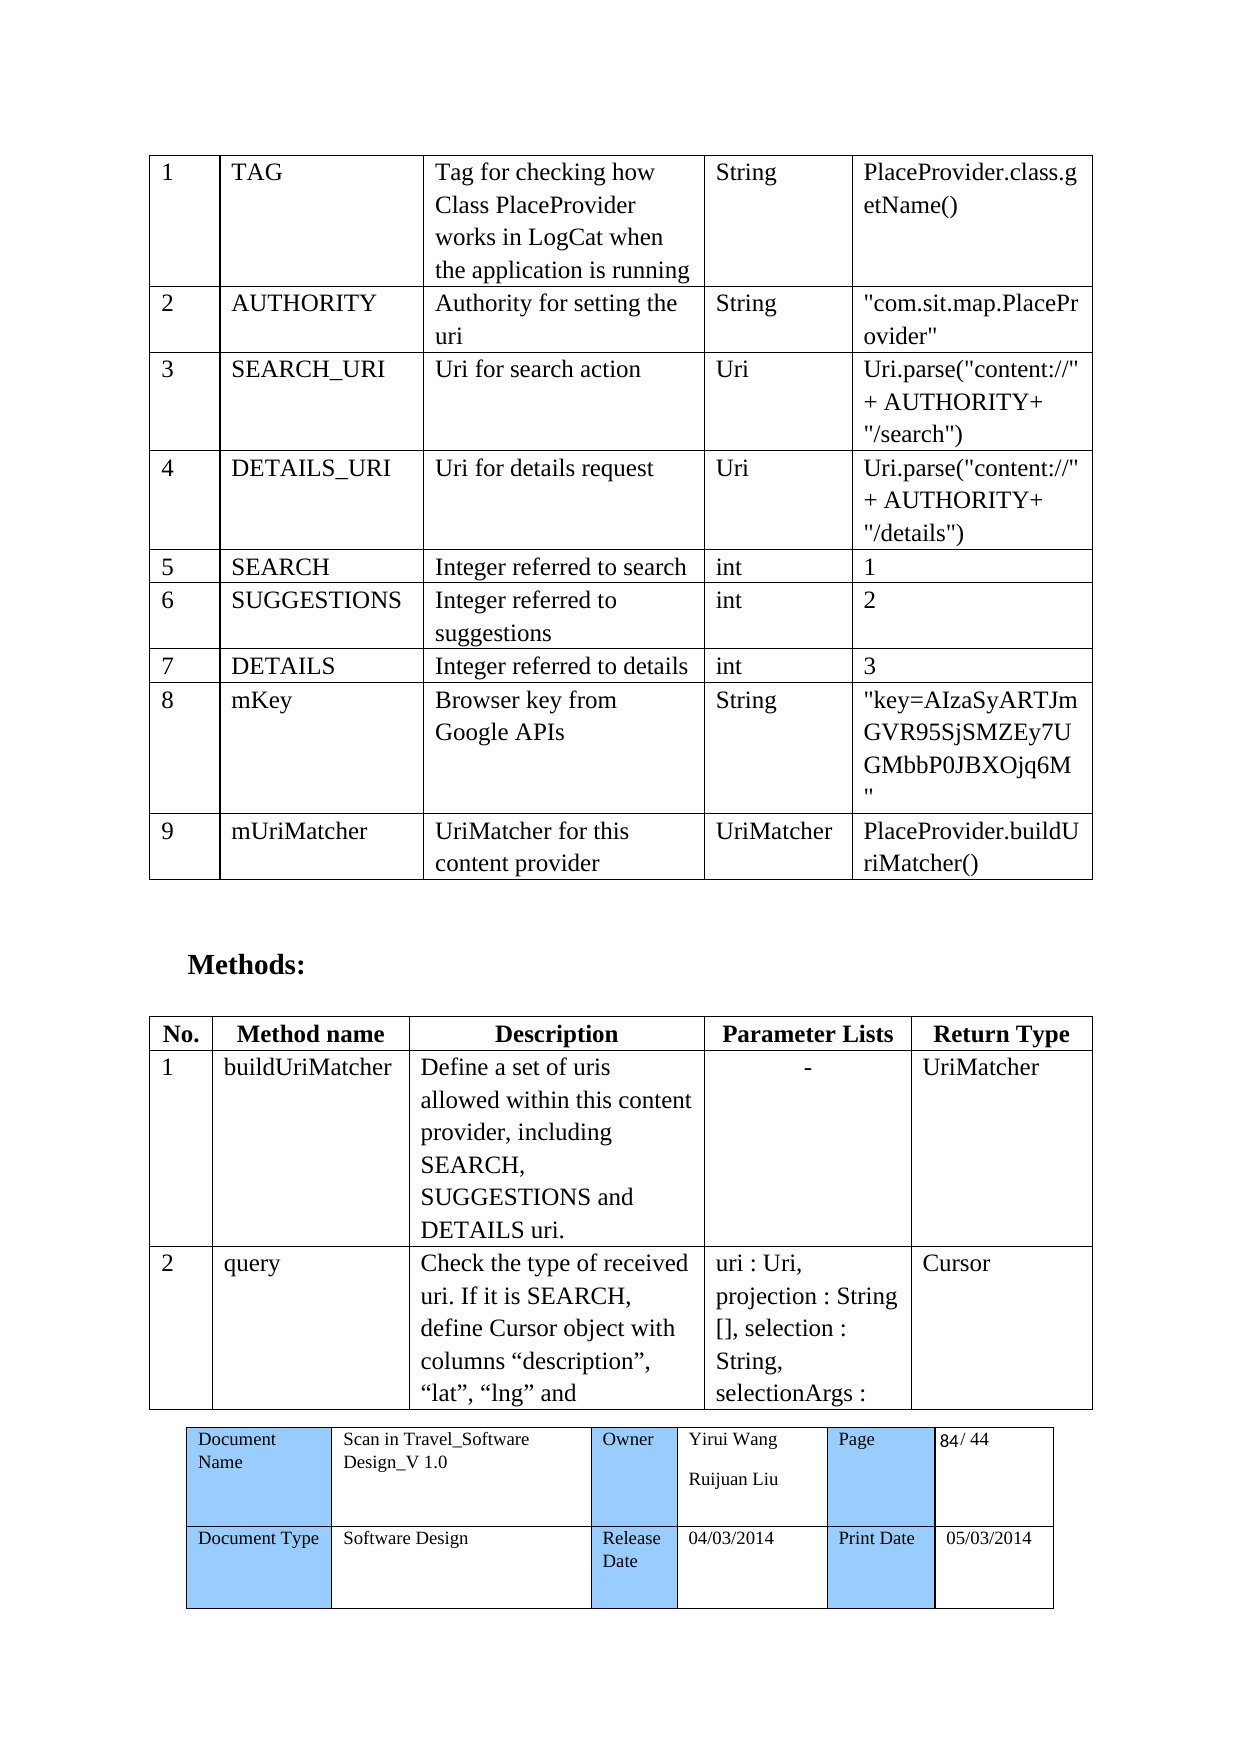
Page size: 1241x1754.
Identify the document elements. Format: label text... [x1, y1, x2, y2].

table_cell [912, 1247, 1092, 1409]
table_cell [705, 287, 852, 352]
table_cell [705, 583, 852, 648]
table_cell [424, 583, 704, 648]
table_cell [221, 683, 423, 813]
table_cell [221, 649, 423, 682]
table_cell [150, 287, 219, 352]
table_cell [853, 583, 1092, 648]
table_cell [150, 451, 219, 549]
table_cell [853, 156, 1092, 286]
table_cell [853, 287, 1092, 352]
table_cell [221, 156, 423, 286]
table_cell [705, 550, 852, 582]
text Methods: [187, 932, 1053, 997]
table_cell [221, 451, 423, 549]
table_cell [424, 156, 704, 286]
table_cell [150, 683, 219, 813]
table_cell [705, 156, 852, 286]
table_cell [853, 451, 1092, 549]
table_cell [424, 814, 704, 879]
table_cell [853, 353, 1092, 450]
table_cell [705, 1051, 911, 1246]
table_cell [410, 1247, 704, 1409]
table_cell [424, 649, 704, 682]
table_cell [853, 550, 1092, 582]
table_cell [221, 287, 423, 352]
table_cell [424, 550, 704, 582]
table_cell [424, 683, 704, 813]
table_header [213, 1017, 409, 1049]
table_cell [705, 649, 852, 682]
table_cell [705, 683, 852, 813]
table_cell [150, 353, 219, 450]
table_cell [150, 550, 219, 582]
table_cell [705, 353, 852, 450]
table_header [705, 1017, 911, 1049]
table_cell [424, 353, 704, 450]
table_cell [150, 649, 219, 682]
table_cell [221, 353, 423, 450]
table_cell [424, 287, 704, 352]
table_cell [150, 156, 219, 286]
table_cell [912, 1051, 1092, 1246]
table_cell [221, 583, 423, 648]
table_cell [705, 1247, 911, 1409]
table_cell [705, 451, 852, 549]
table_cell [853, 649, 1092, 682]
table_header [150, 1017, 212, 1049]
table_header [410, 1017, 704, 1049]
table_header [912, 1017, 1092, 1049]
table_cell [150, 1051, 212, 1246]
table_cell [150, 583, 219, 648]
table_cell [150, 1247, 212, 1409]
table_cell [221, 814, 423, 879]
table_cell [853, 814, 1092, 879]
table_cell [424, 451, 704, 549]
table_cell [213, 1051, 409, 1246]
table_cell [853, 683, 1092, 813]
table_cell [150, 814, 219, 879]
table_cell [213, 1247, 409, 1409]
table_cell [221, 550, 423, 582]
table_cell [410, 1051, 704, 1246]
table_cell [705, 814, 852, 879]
